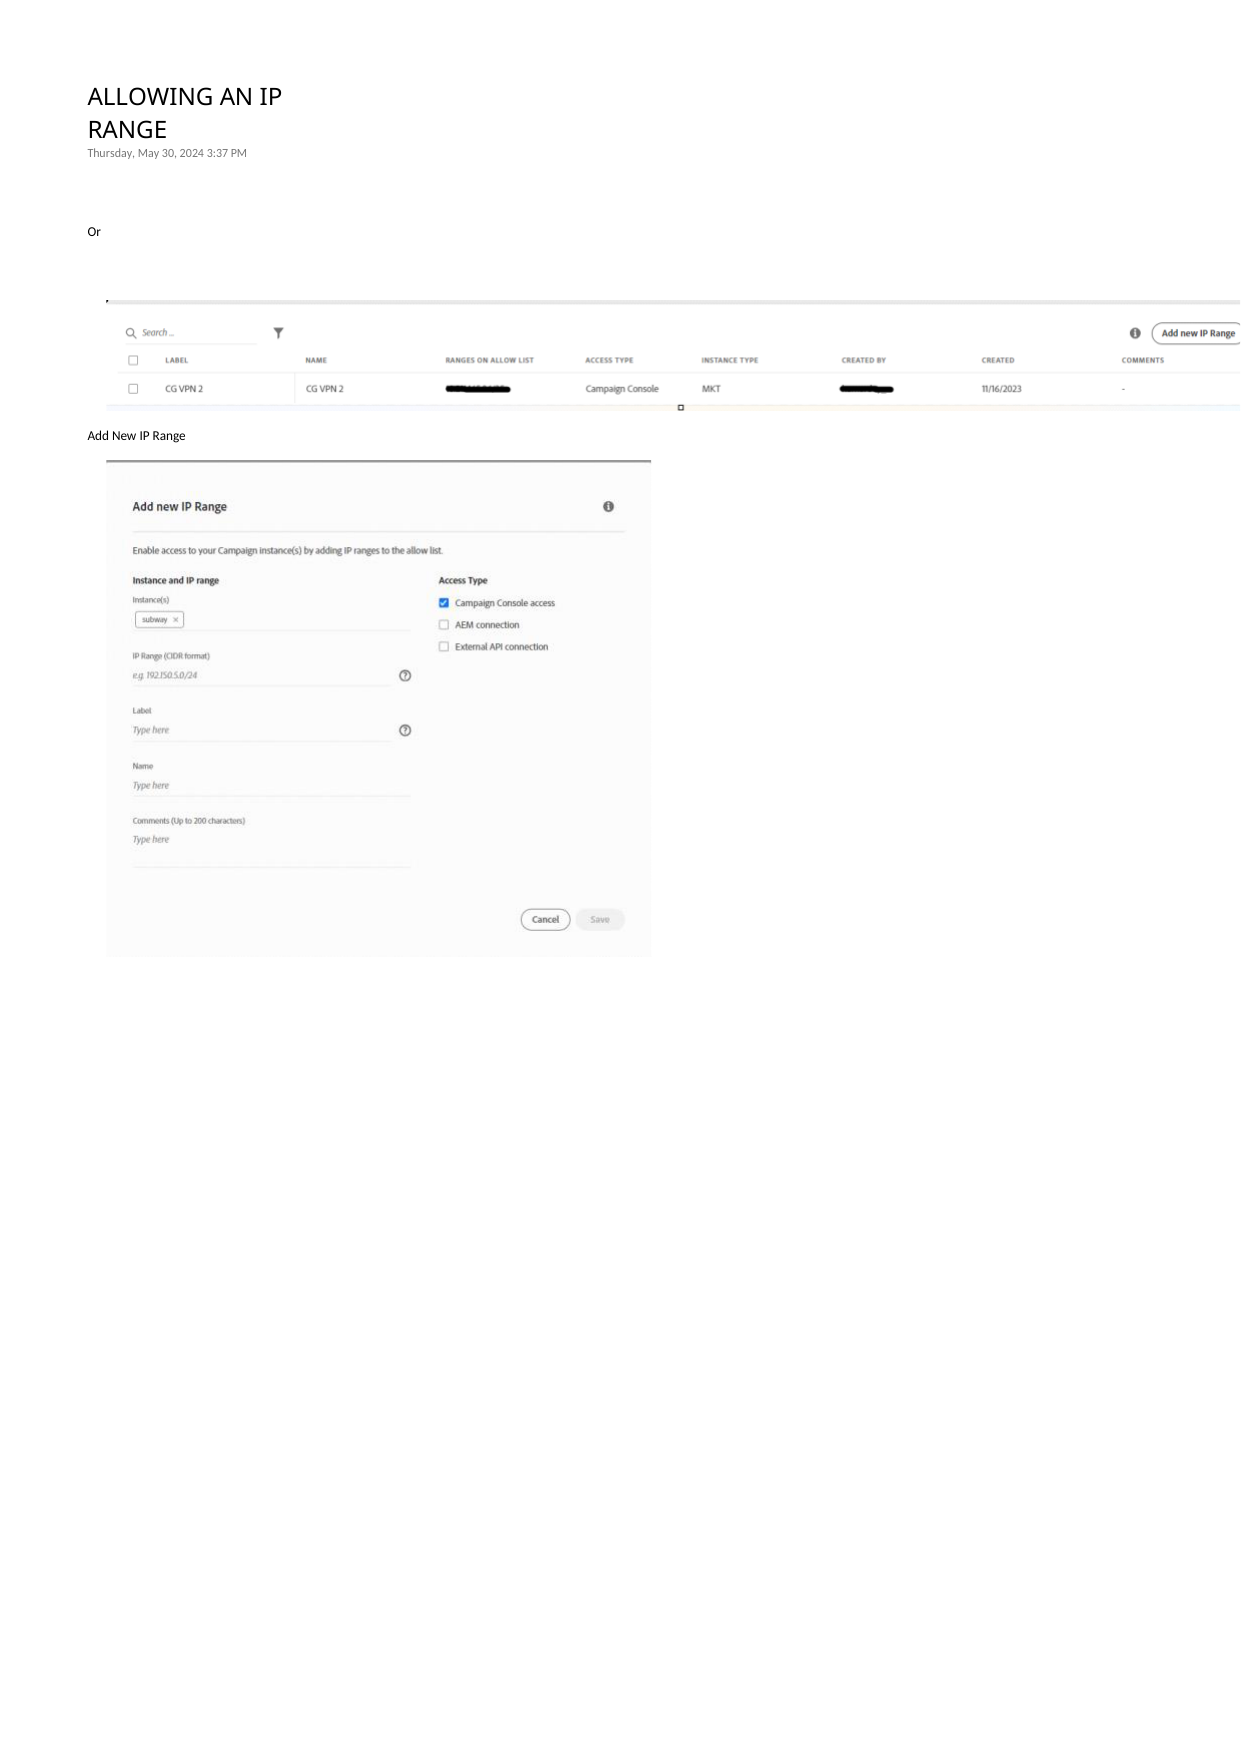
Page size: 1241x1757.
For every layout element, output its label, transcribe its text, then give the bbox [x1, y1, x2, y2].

text Add New IP Range [87, 430, 1240, 443]
picture [106, 460, 652, 957]
text Or [87, 197, 610, 267]
text ALLOWING AN IP RANGE Thursday, May 30, 2024 3:37 PM [87, 79, 340, 161]
picture [106, 300, 1241, 411]
